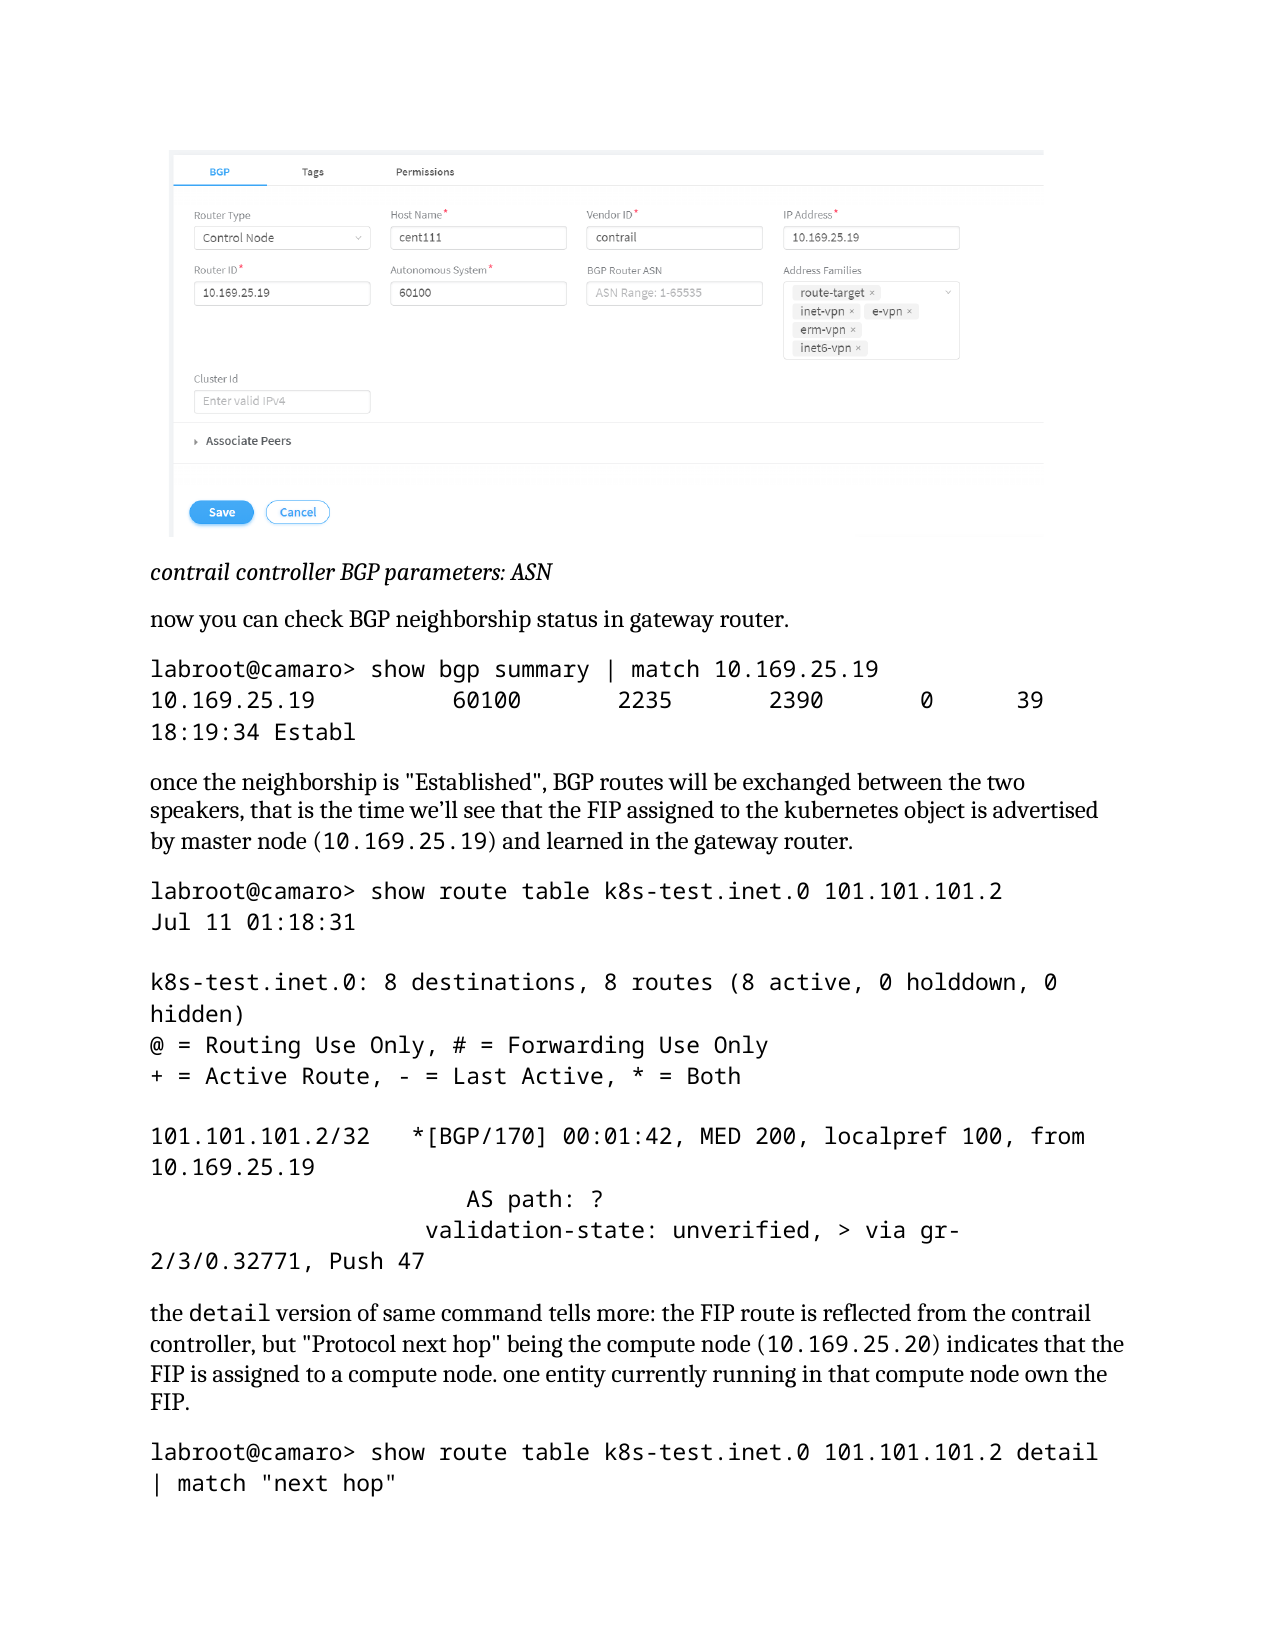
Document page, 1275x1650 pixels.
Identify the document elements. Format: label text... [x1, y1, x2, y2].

picture [168, 150, 1044, 537]
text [150, 1436, 1125, 1498]
text the detail version of same command tells more: the FIP route is reflected from the contrail controller, but "Protocol next hop" being the compute node (10.169.25.20) indicates that the FIP is assigned to a compute node. one entity currently running in that compute node own the FIP. [150, 1297, 1125, 1417]
text now you can check BGP neighborship status in gateway router. [150, 605, 1125, 634]
text once the neighborship is "Established", BGP routes will be exchanged between the two speakers, that is the time we’ll see that the FIP assigned to the kubernetes object is advertised by master node (10.169.25.19) and learned in the gateway router. [150, 767, 1125, 856]
text labroot@camaro> show bgp summary | match 10.169.25.19 10.169.25.19 60100 2235 2390 0 39 18:19:34 Establ [150, 653, 1125, 747]
text contrail controller BGP parameters: ASN [150, 558, 1125, 587]
text labroot@camaro> show route table k8s-test.inet.0 101.101.101.2 Jul 11 01:18:31 k8s-test.inet.0: 8 destinations, 8 routes (8 active, 0 holddown, 0 hidden) @ = Routing Use Only, # = Forwarding Use Only + = Active Route, - = Last Active, * = Both 101.101.101.2/32 *[BGP/170] 00:01:42, MED 200, localpref 100, from 10.169.25.19 AS path: ? validation-state: unverified, > via gr-2/3/0.32771, Push 47 [150, 875, 1125, 1276]
